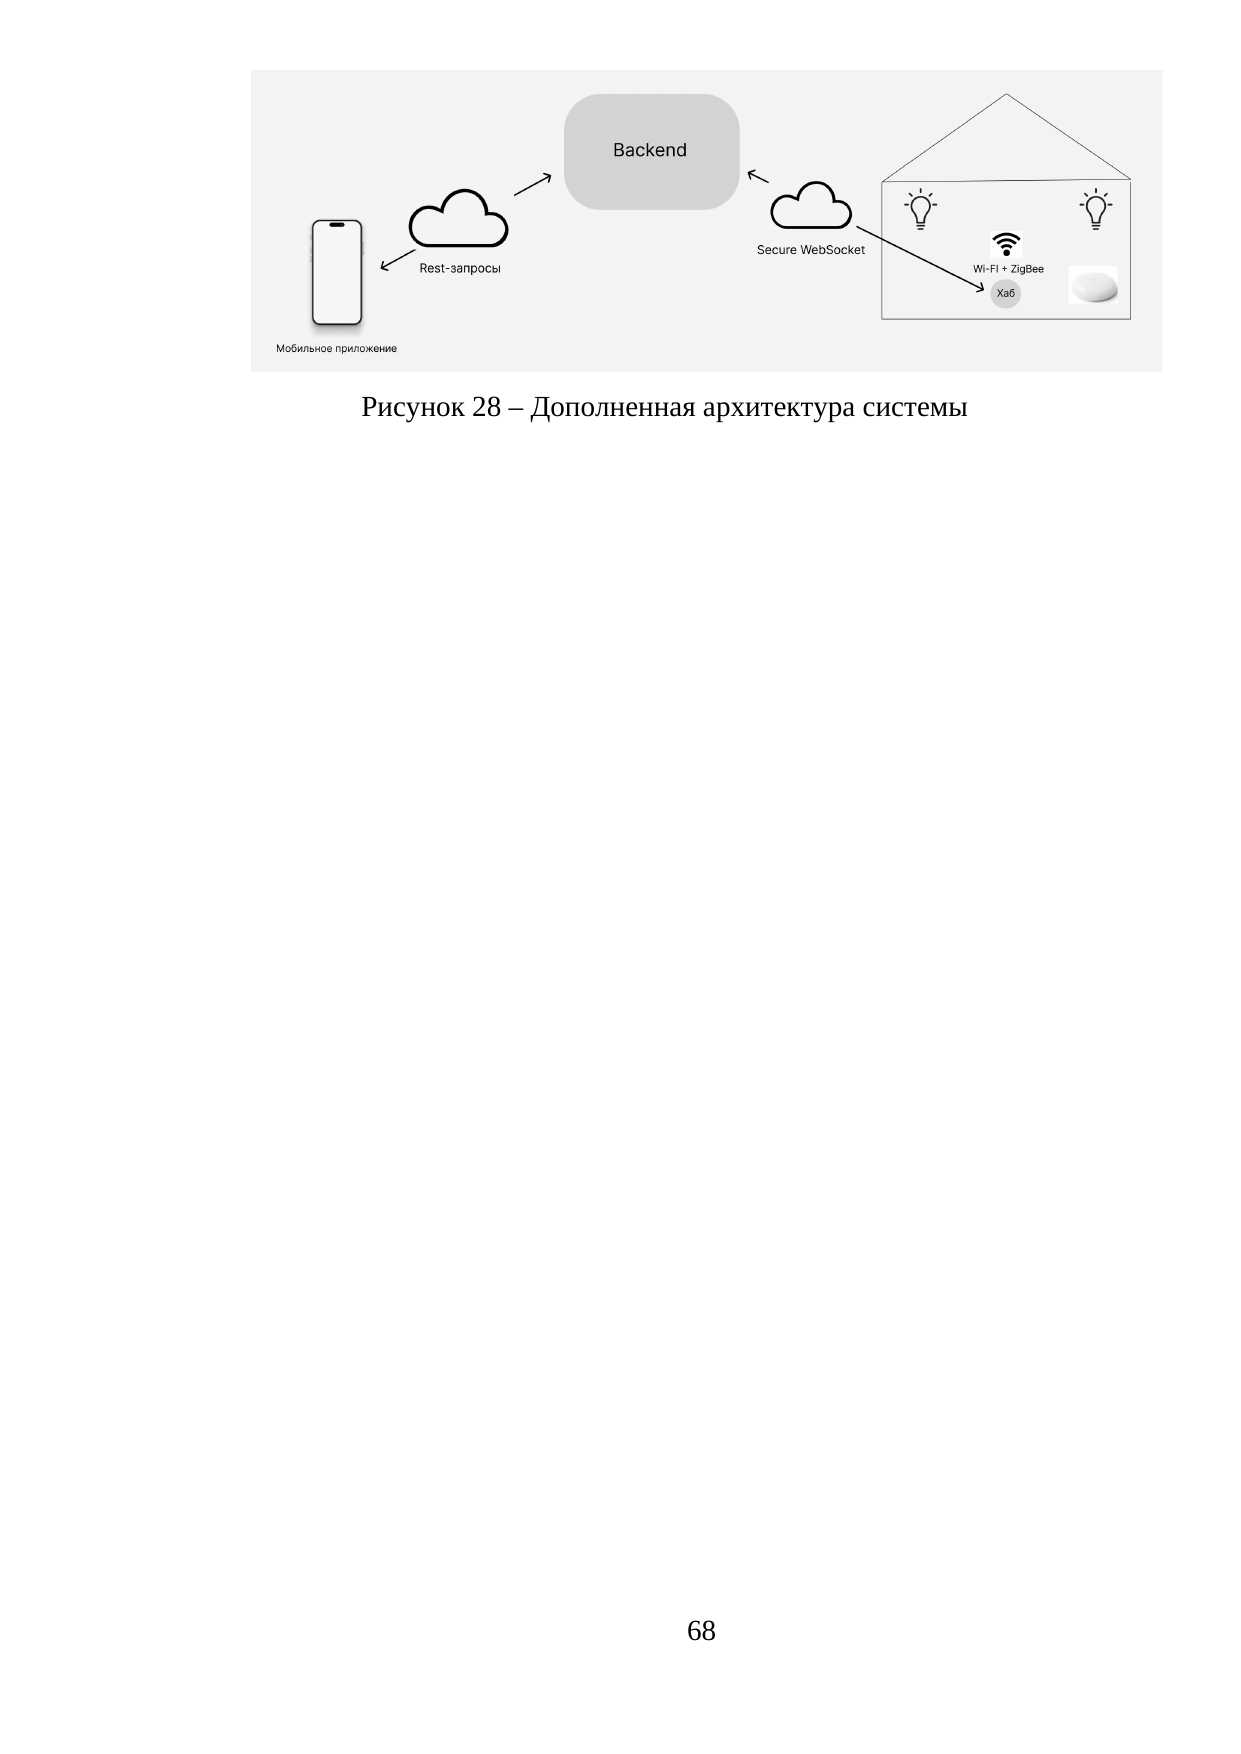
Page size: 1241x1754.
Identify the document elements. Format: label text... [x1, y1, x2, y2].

text Рисунок 28 – Дополненная архитектура системы [177, 389, 1152, 422]
picture [251, 70, 1163, 372]
